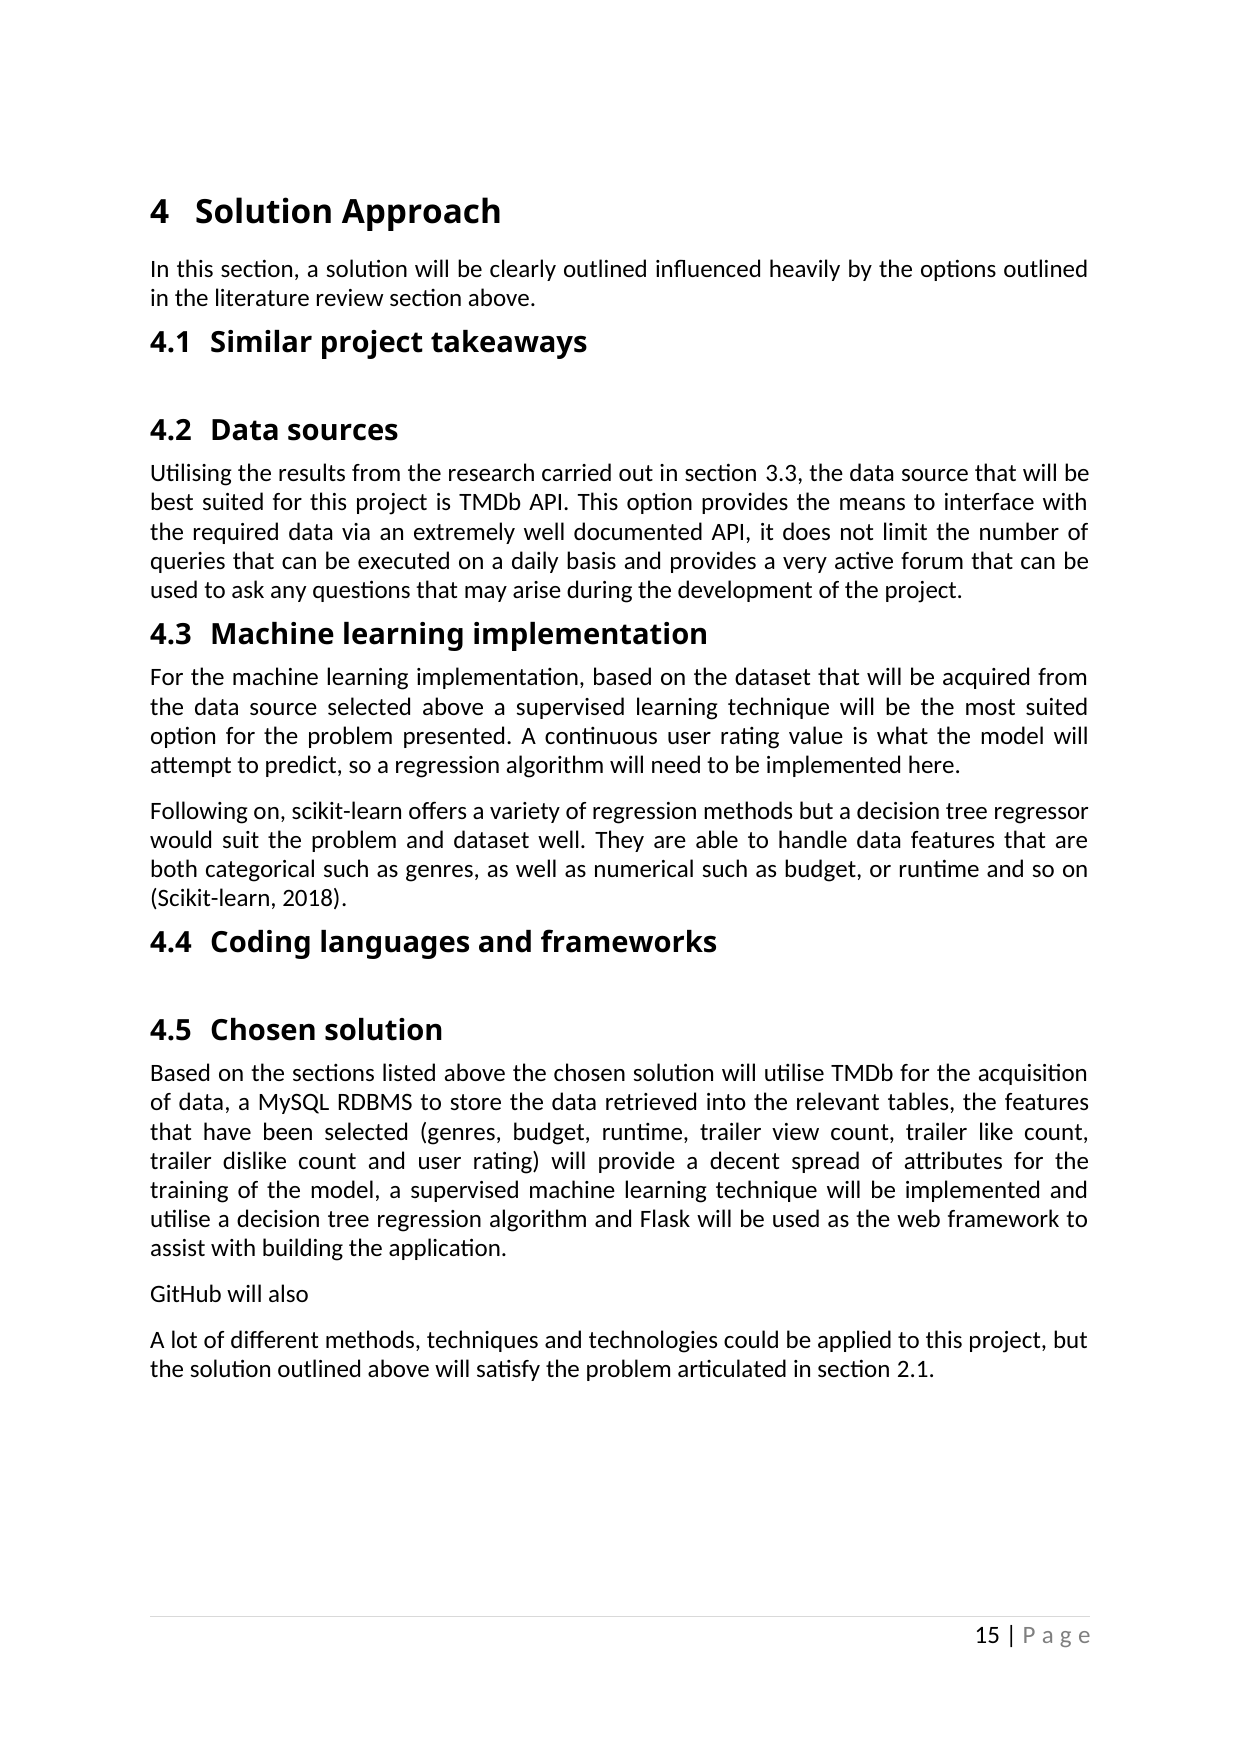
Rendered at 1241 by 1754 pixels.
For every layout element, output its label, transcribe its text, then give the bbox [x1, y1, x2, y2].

text Following on, scikit-learn offers a variety of regression methods but a decision tree regressor would suit the problem and dataset well. They are able to handle data features that are both categorical such as genres, as well as numerical such as budget, or runtime and so on . [150, 796, 1090, 912]
subtitle Similar project takeaways [150, 329, 1090, 358]
text Based on the sections listed above the chosen solution will utilise TMDb for the acquisition of data, a MySQL RDBMS to store the data retrieved into the relevant tables, the features that have been selected (genres, budget, runtime, trailer view count, trailer like count, trailer dislike count and user rating) will provide a decent spread of attributes for the training of the model, a supervised machine learning technique will be implemented and utilise a decision tree regression algorithm and Flask will be used as the web framework to assist with building the application. [150, 1058, 1090, 1262]
subtitle Machine learning implementation [150, 621, 1090, 650]
text A lot of different methods, techniques and technologies could be applied to this project, but the solution outlined above will satisfy the problem articulated in section 2.1. [150, 1325, 1090, 1383]
text For the machine learning implementation, based on the dataset that will be acquired from the data source selected above a supervised learning technique will be the most suited option for the problem presented. A continuous user rating value is what the model will attempt to predict, so a regression algorithm will need to be implemented here. [150, 662, 1090, 779]
text In this section, a solution will be clearly outlined influenced heavily by the options outlined in the literature review section above. [150, 254, 1090, 312]
text Utilising the results from the research carried out in section 3.3, the data source that will be best suited for this project is TMDb API. This option provides the means to interface with the required data via an extremely well documented API, it does not limit the number of queries that can be executed on a daily basis and provides a very active forum that can be used to ask any questions that may arise during the development of the project. [150, 458, 1090, 604]
subtitle Solution Approach [150, 200, 1090, 229]
subtitle Coding languages and frameworks [150, 929, 1090, 958]
subtitle Chosen solution [150, 1017, 1090, 1046]
text GitHub will also [150, 1279, 1090, 1308]
subtitle Data sources [150, 417, 1090, 446]
